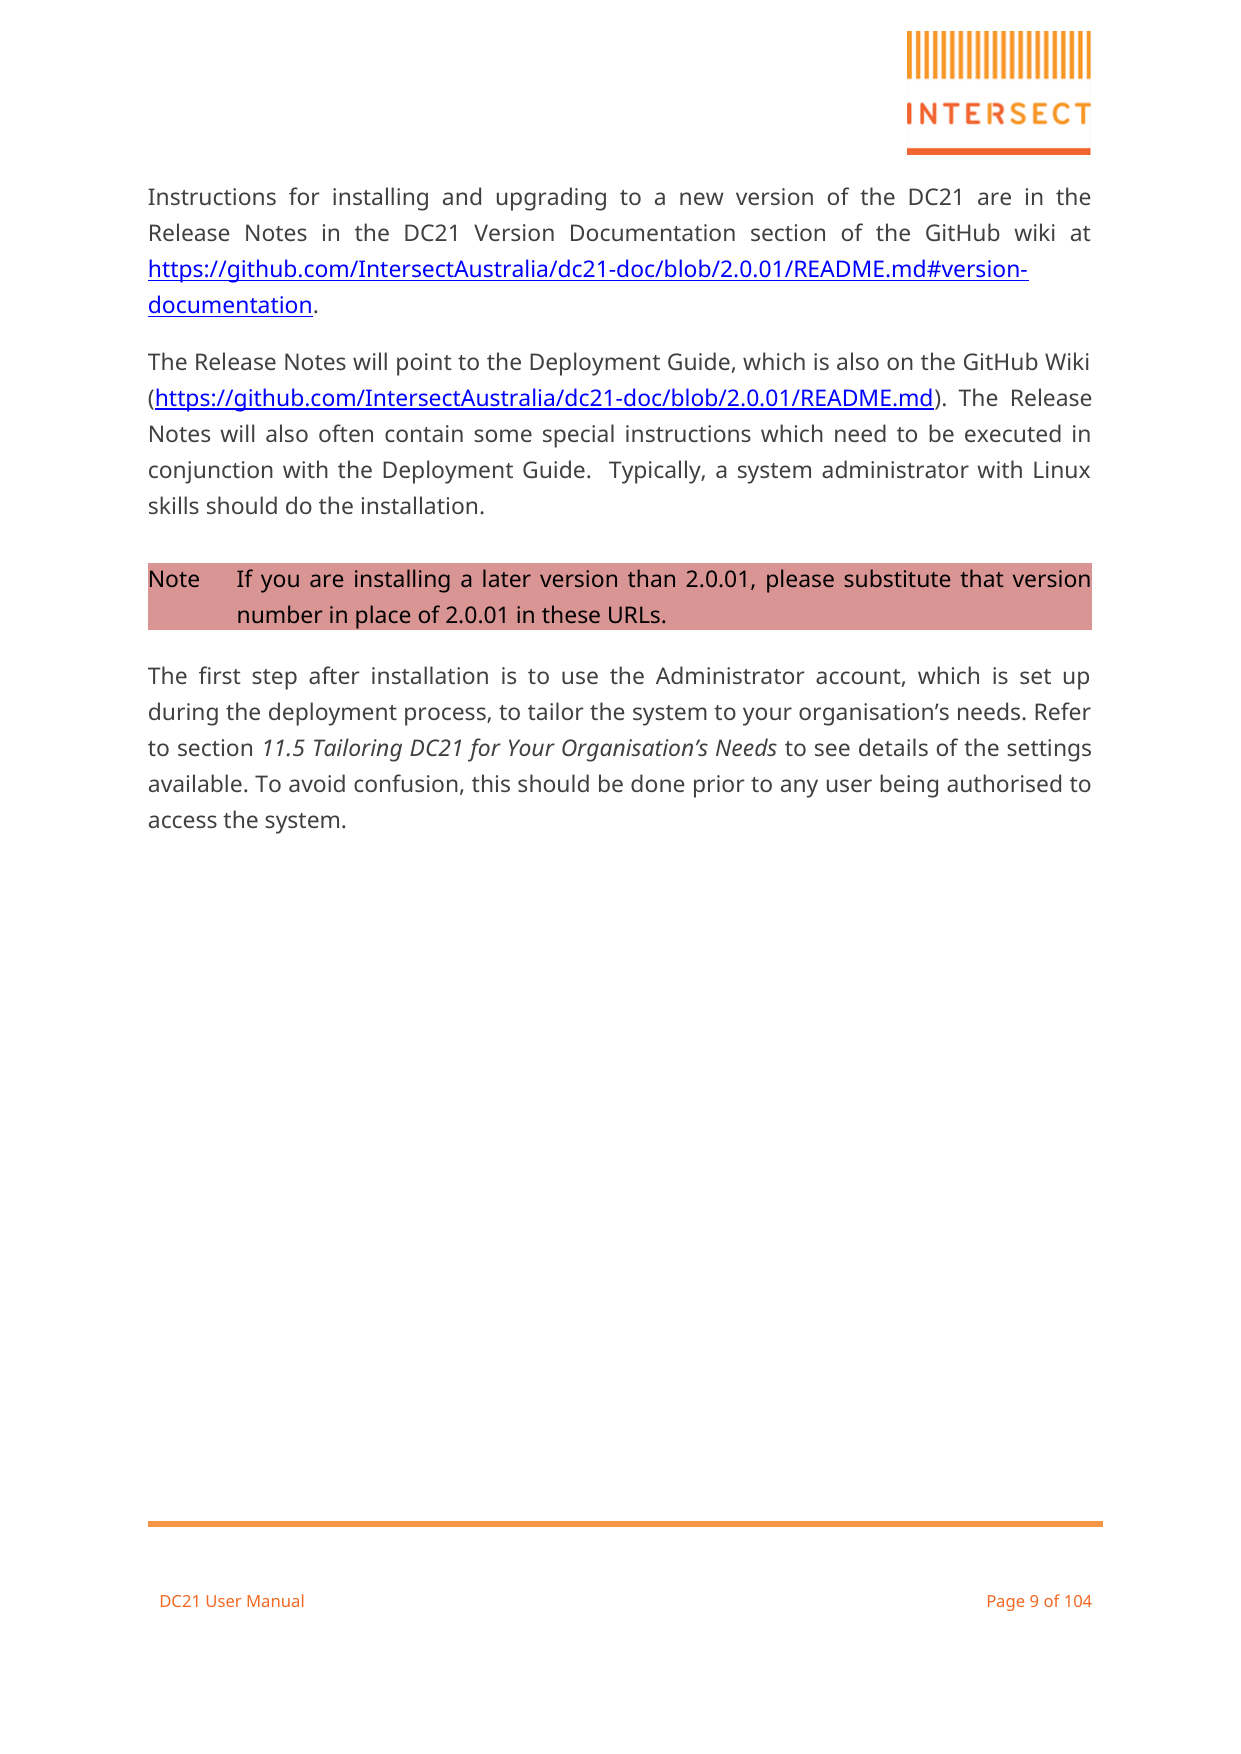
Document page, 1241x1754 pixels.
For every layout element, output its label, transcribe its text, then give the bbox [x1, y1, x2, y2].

text Note If you are installing a later version than 2.0.01, please substitute that version number in place of 2.0.01 in these URLs. [148, 563, 1092, 630]
text Instructions for installing and upgrading to a new version of the DC21 are in the Release Notes in the DC21 Version Documentation section of the GitHub wiki at https://github.com/IntersectAustralia/dc21-doc/blob/2.0.01/README.md#version-documentation. [148, 181, 1092, 320]
picture [905, 29, 1093, 157]
text The Release Notes will point to the Deployment Guide, which is also on the GitHub Wiki (https://github.com/IntersectAustralia/dc21-doc/blob/2.0.01/README.md). The Release Notes will also often contain some special instructions which need to be executed in conjunction with the Deployment Guide. Typically, a system administrator with Linux skills should do the installation. [148, 346, 1092, 521]
